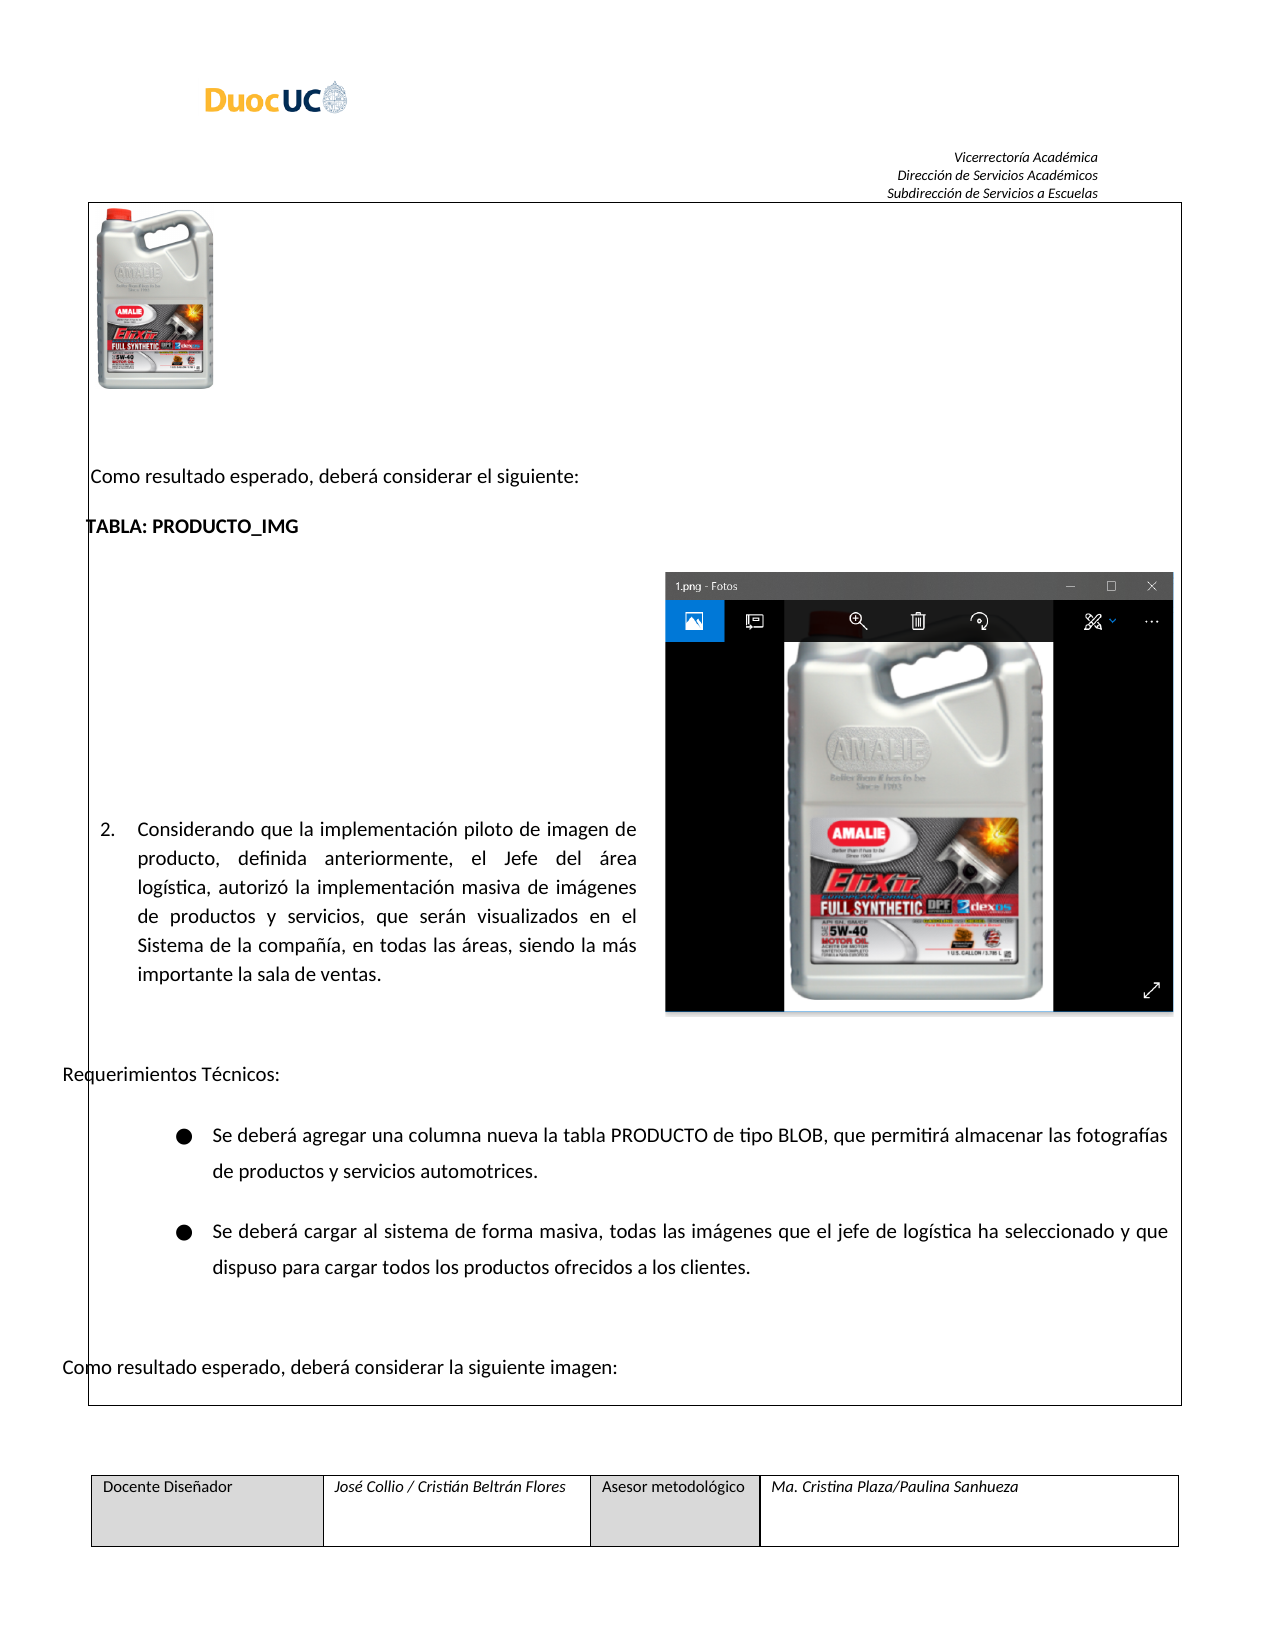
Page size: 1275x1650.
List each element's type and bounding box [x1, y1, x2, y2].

picture [95, 203, 214, 389]
picture [665, 572, 1174, 1017]
picture [198, 78, 352, 116]
table_cell [89, 203, 1181, 1405]
